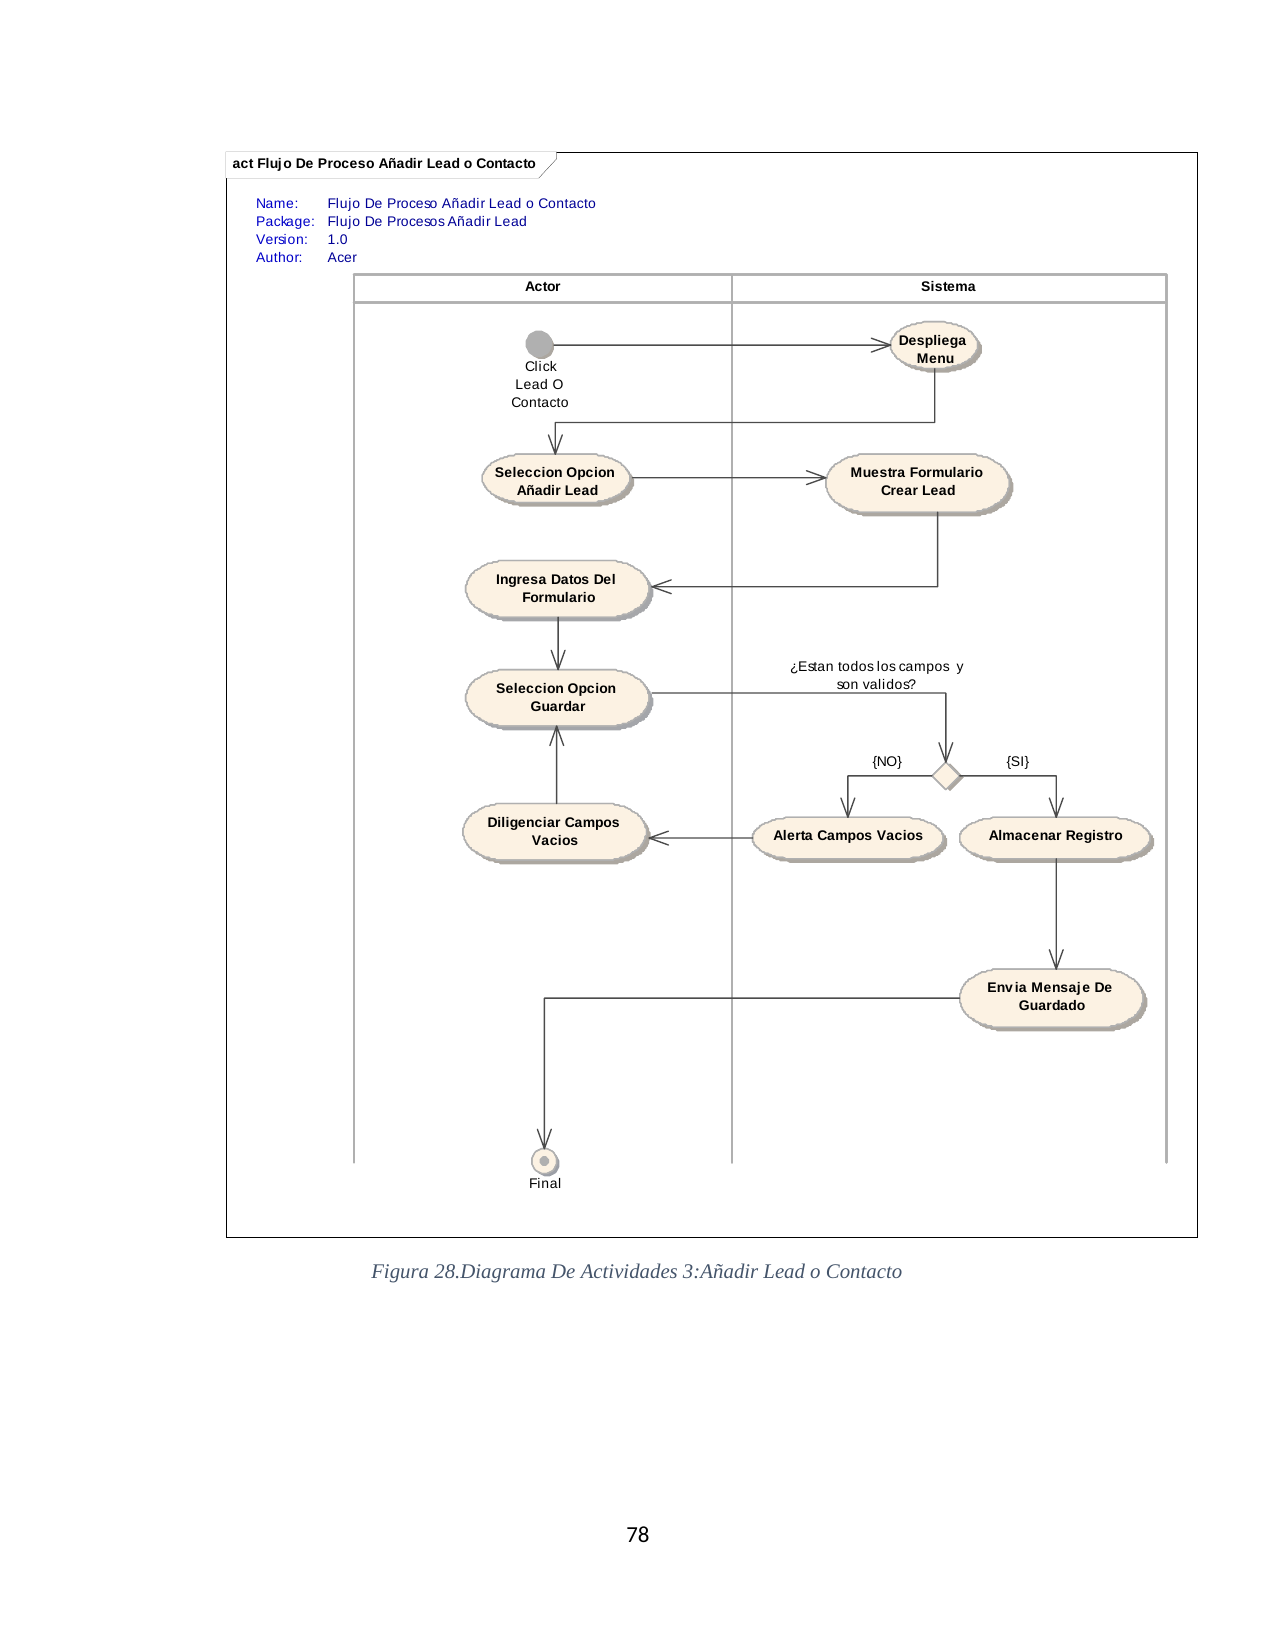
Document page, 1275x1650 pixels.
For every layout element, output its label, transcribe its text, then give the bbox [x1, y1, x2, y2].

text Figura 28.Diagrama De Actividades 3:Añadir Lead o Contacto [148, 1259, 1127, 1283]
